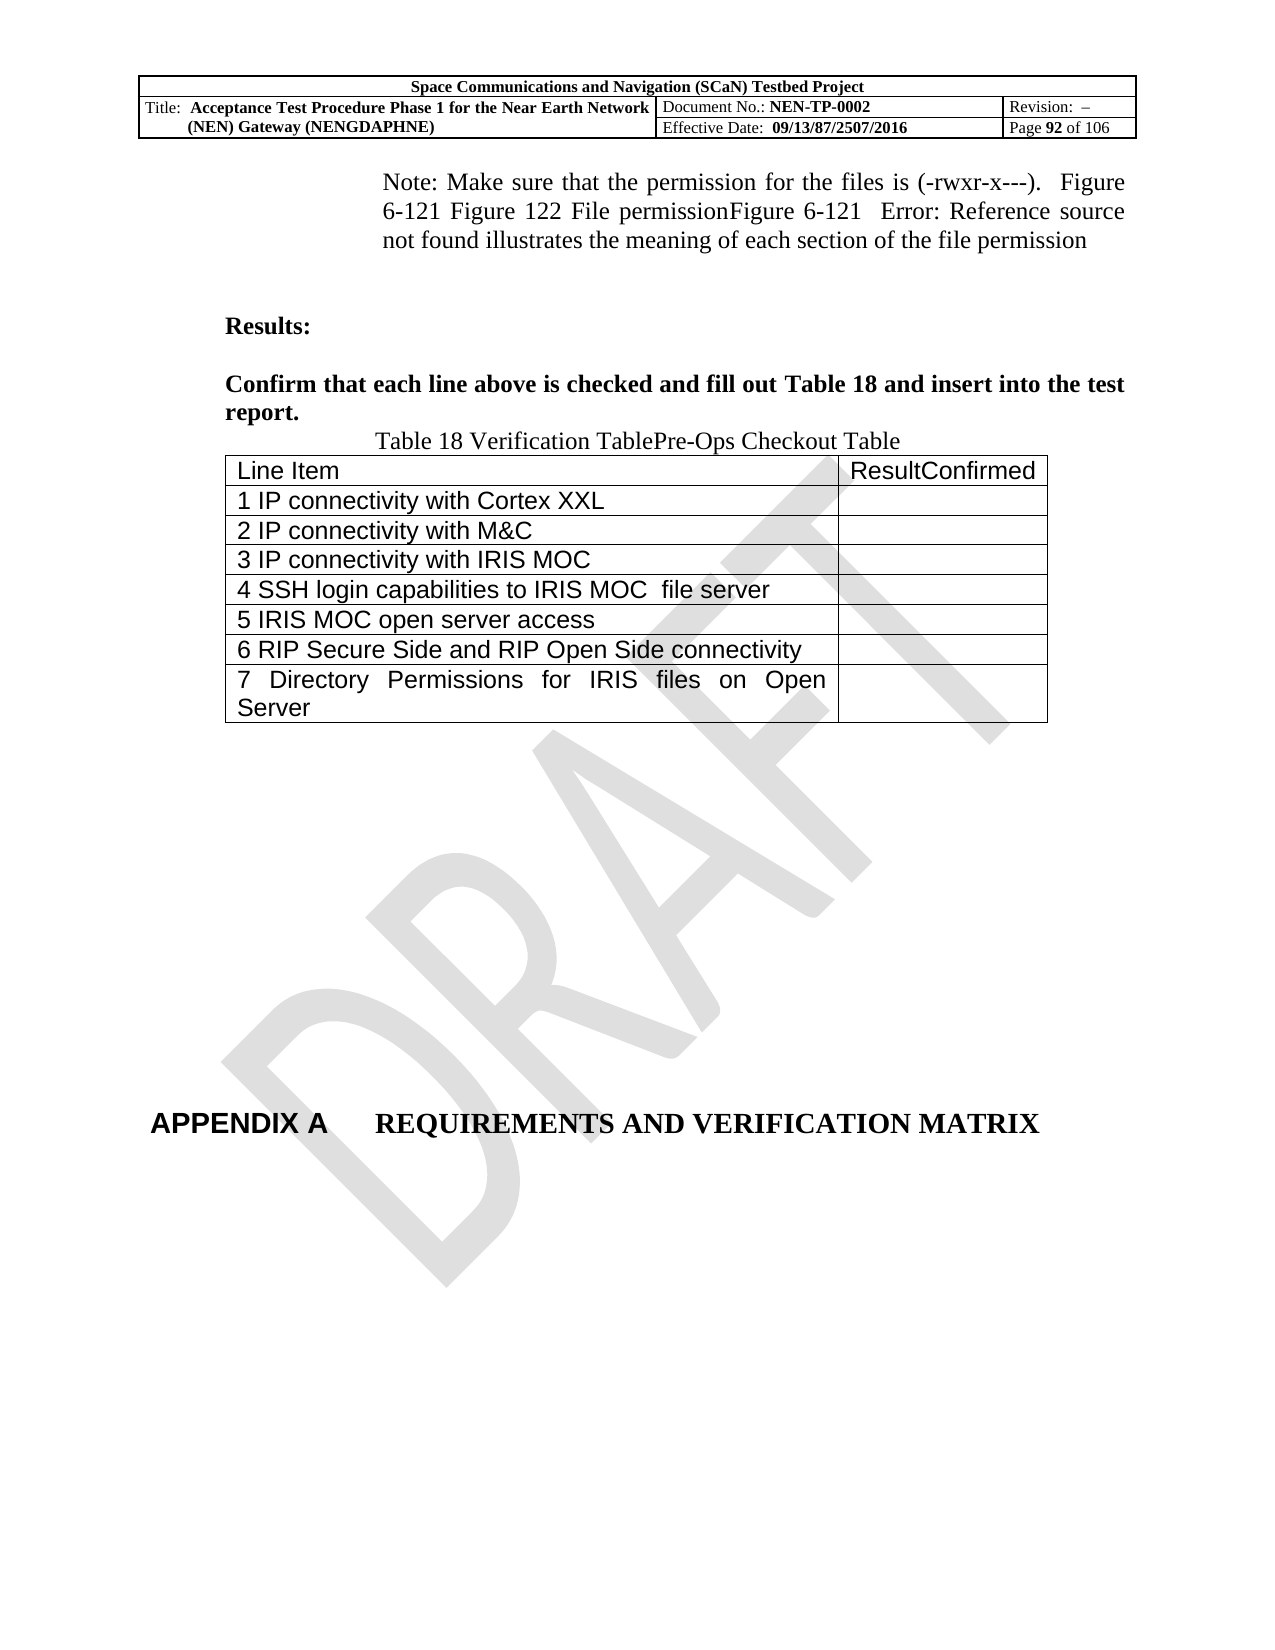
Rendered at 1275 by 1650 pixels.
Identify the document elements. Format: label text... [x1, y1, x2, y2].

table_cell 6 [226, 635, 838, 663]
table_cell 5 [226, 605, 838, 634]
table_cell [839, 635, 1047, 663]
text Table [150, 426, 1125, 455]
table_header Line Item [226, 456, 838, 485]
table_header [839, 456, 1047, 485]
table_cell 1 [226, 486, 838, 514]
table_cell 3 [226, 545, 838, 574]
table_cell [839, 575, 1047, 604]
table_cell [839, 545, 1047, 574]
table_cell 2 [226, 516, 838, 544]
table_cell 4 [226, 575, 838, 604]
table_cell [839, 486, 1047, 514]
table_cell 7 [226, 665, 838, 722]
text Note: Make sure that the permission for the files is (-rwxr-x---).illustrate the meaning of each section of the file permission [382, 167, 1125, 254]
text Results: [225, 311, 1125, 340]
table_cell [839, 665, 1047, 722]
table_cell [839, 516, 1047, 544]
table_cell [839, 605, 1047, 634]
